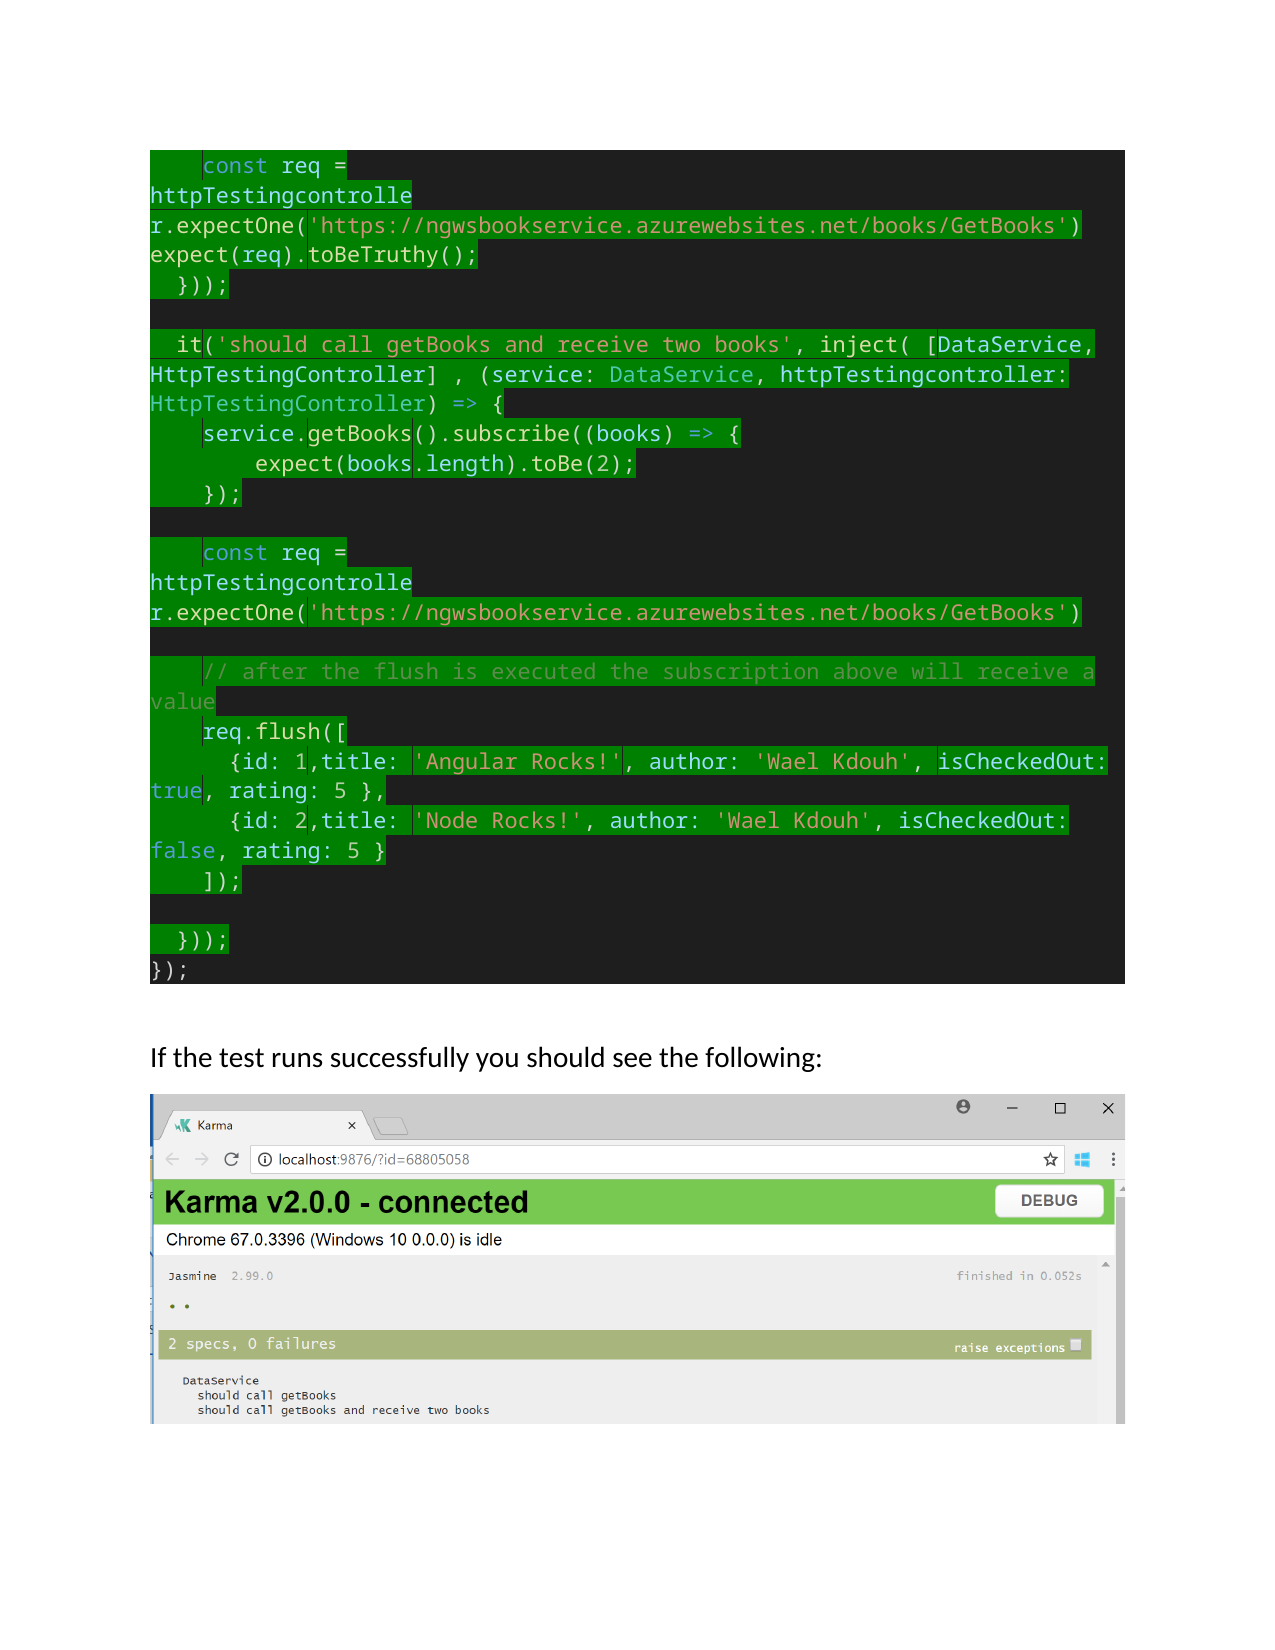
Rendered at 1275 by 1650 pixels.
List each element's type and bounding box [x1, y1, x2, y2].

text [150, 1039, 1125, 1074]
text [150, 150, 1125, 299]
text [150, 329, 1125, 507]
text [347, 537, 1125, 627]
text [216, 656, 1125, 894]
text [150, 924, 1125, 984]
picture [150, 1094, 1125, 1424]
